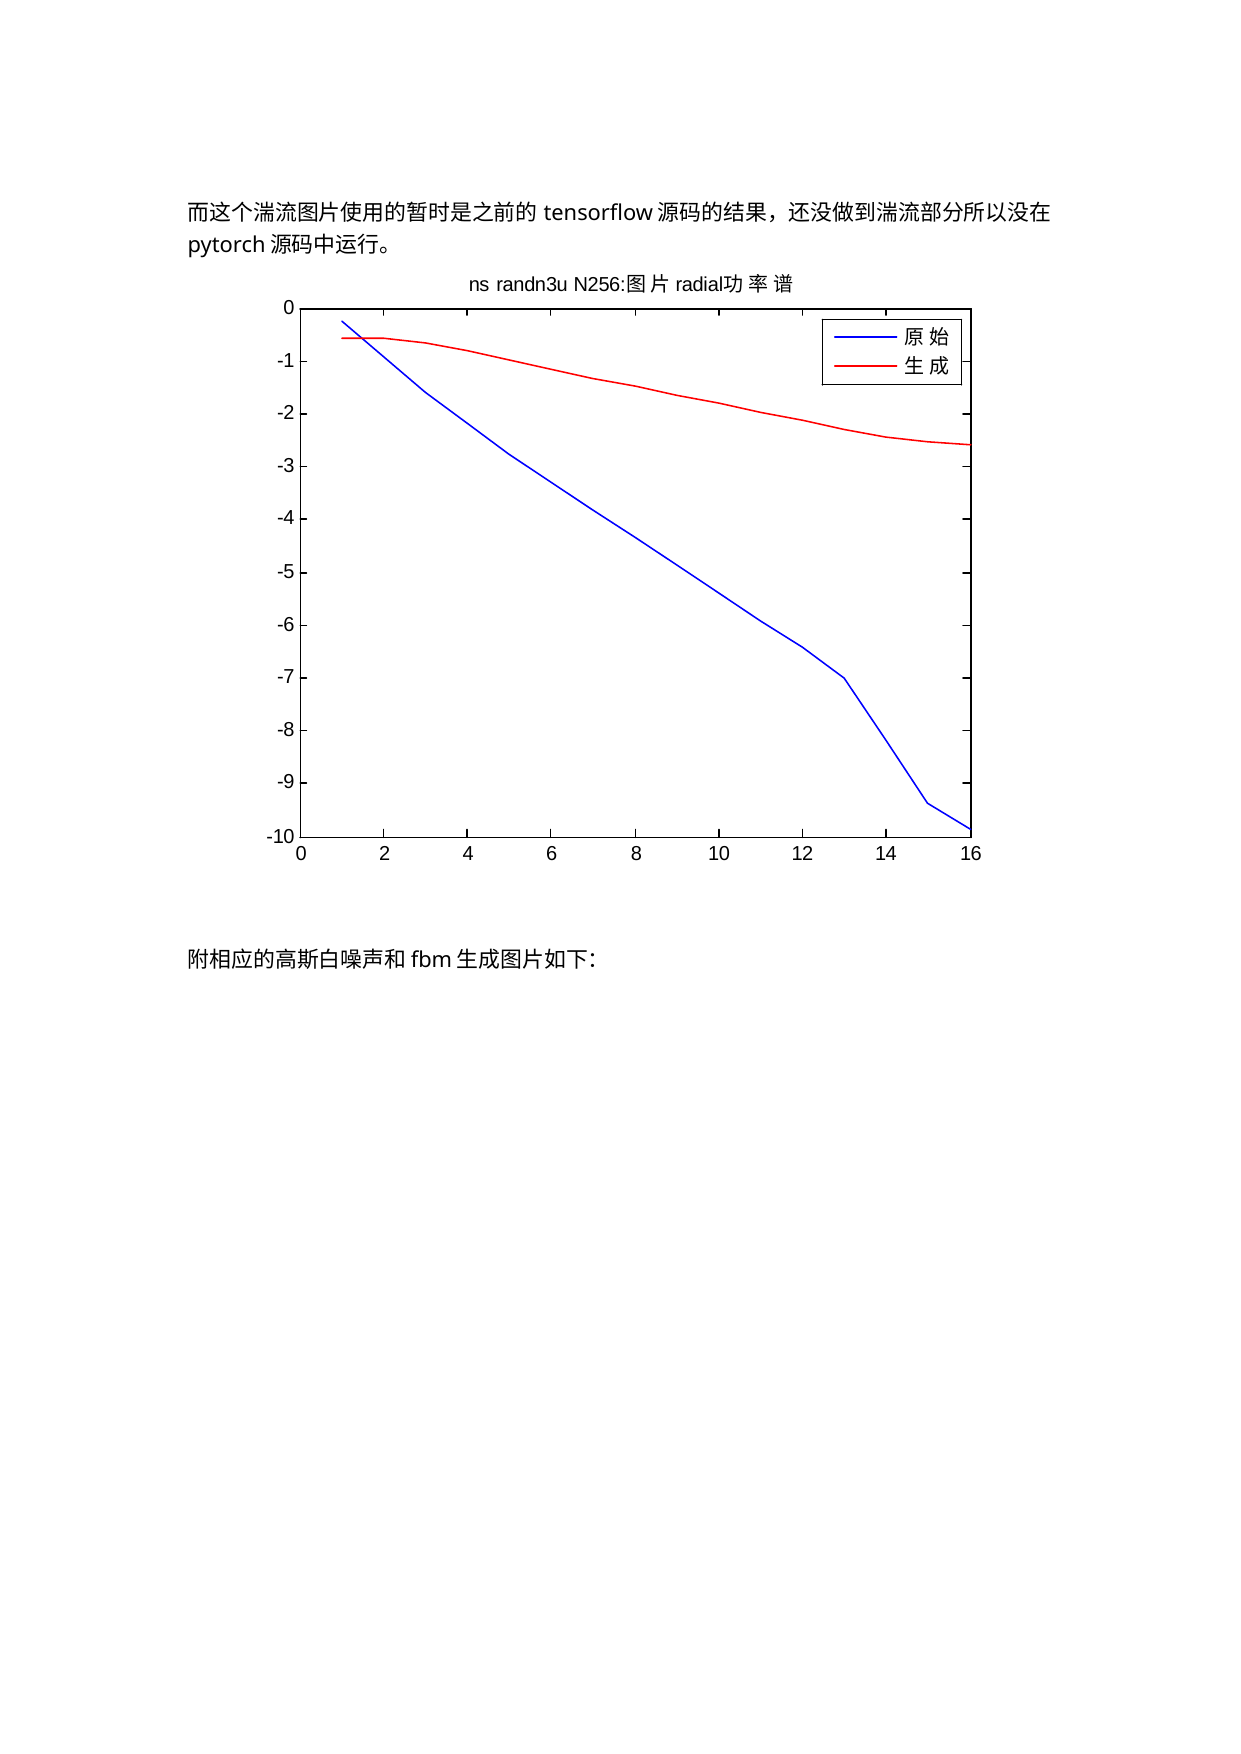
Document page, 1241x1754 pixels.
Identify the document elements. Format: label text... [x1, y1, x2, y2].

text 而这个湍流图片使用的暂时是之前的tensorflow源码的结果，还没做到湍流部分所以没在pytorch源码中运行。 [187, 194, 1053, 259]
text 附相应的高斯白噪声和fbm生成图片如下： [187, 942, 1053, 974]
